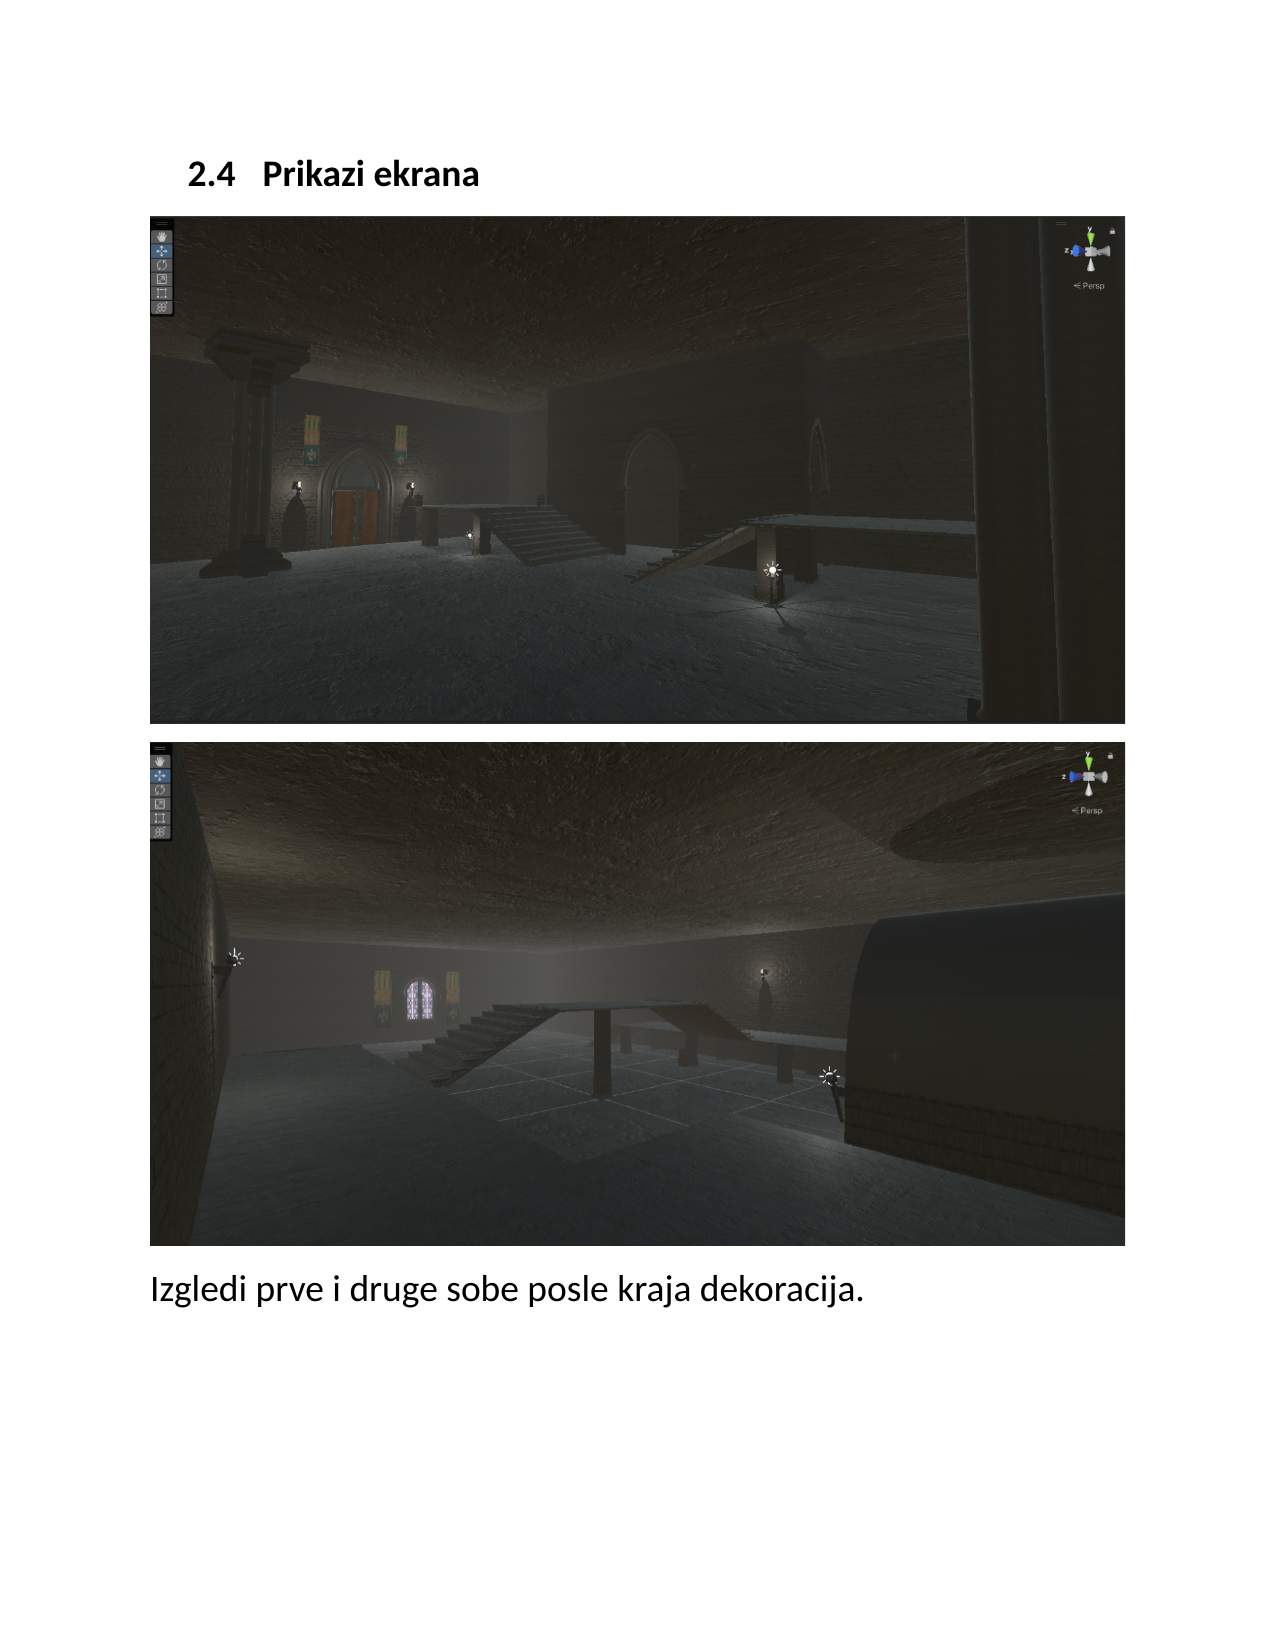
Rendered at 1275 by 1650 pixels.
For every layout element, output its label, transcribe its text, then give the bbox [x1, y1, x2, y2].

text Izgledi prve i druge sobe posle kraja dekoracija. [150, 1265, 1125, 1311]
list Prikazi ekrana [187, 150, 1125, 196]
picture [150, 742, 1125, 1246]
picture [150, 216, 1125, 724]
